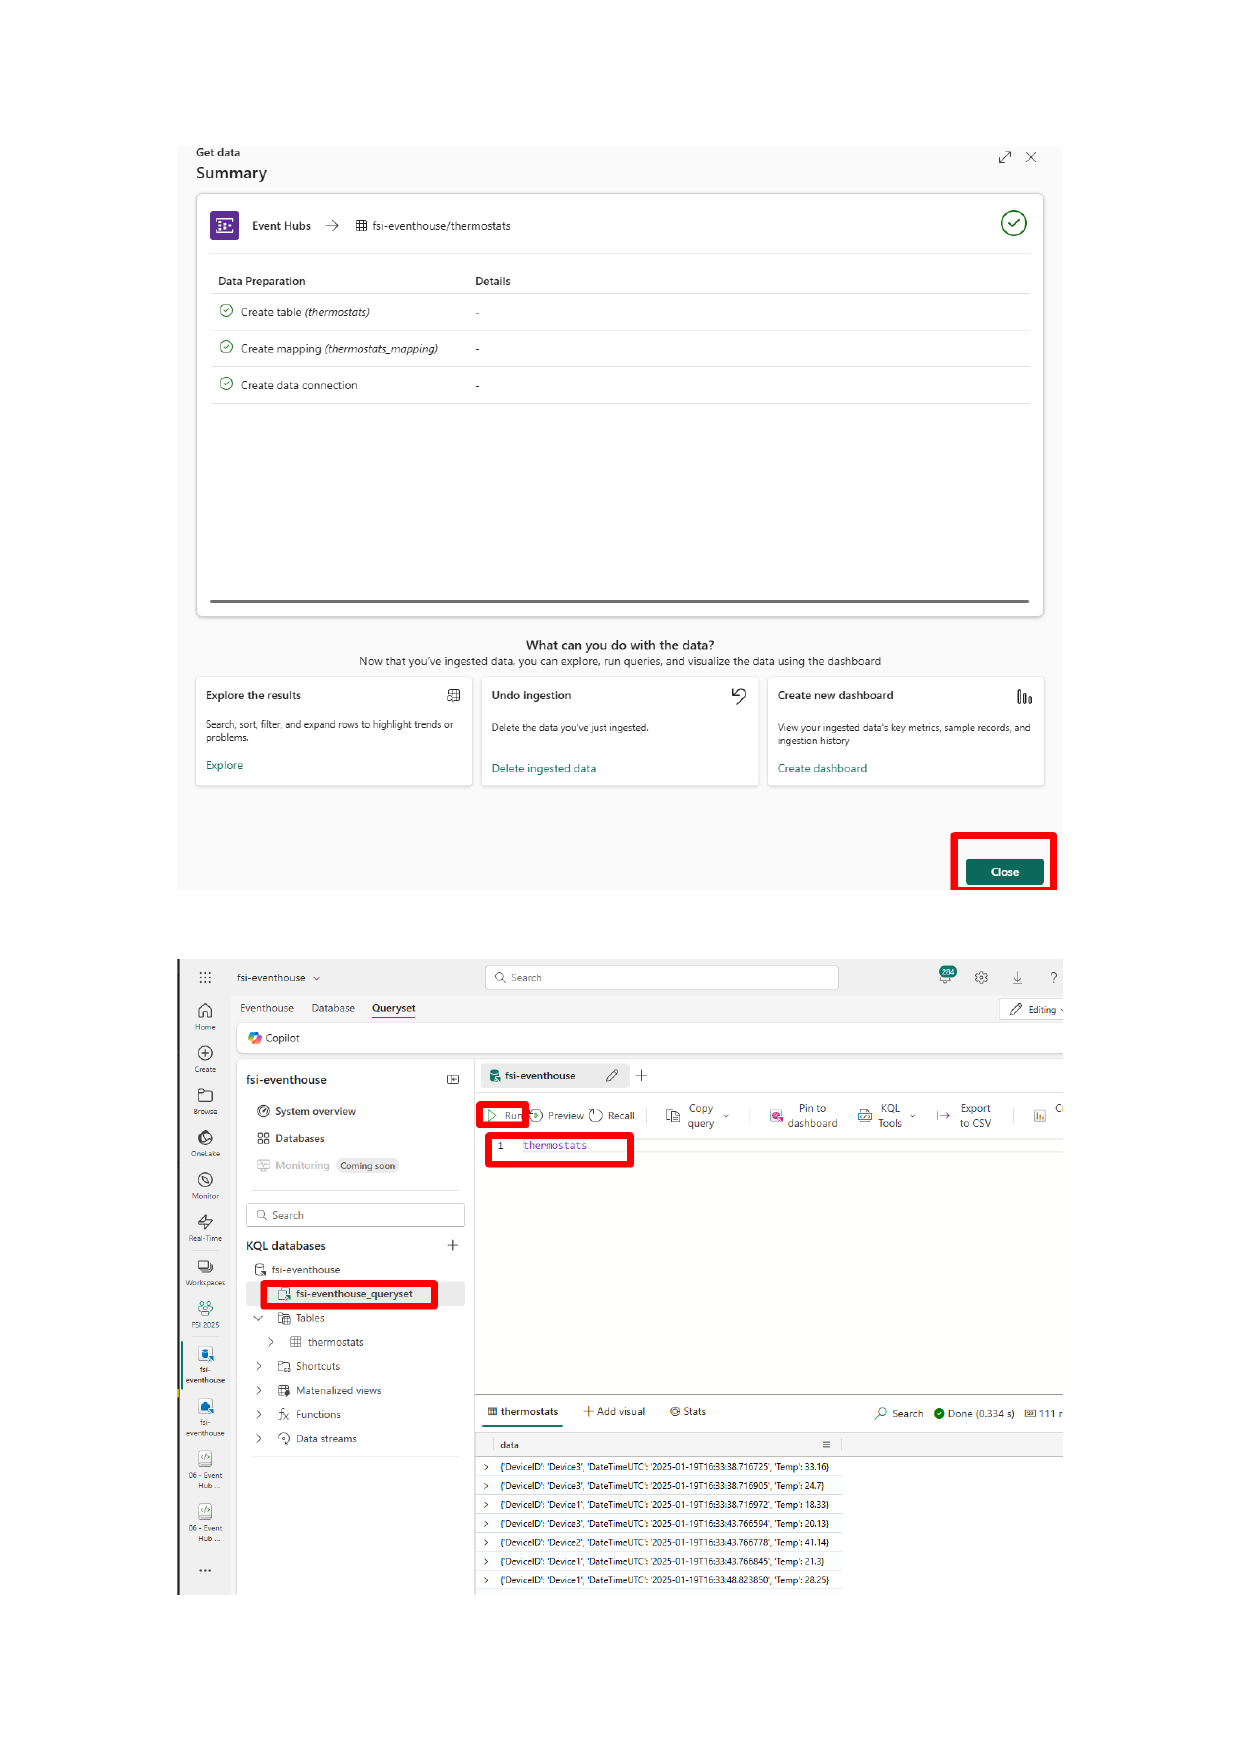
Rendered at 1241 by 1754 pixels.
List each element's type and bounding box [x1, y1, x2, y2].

picture [177, 959, 1063, 1595]
picture [177, 147, 1063, 890]
